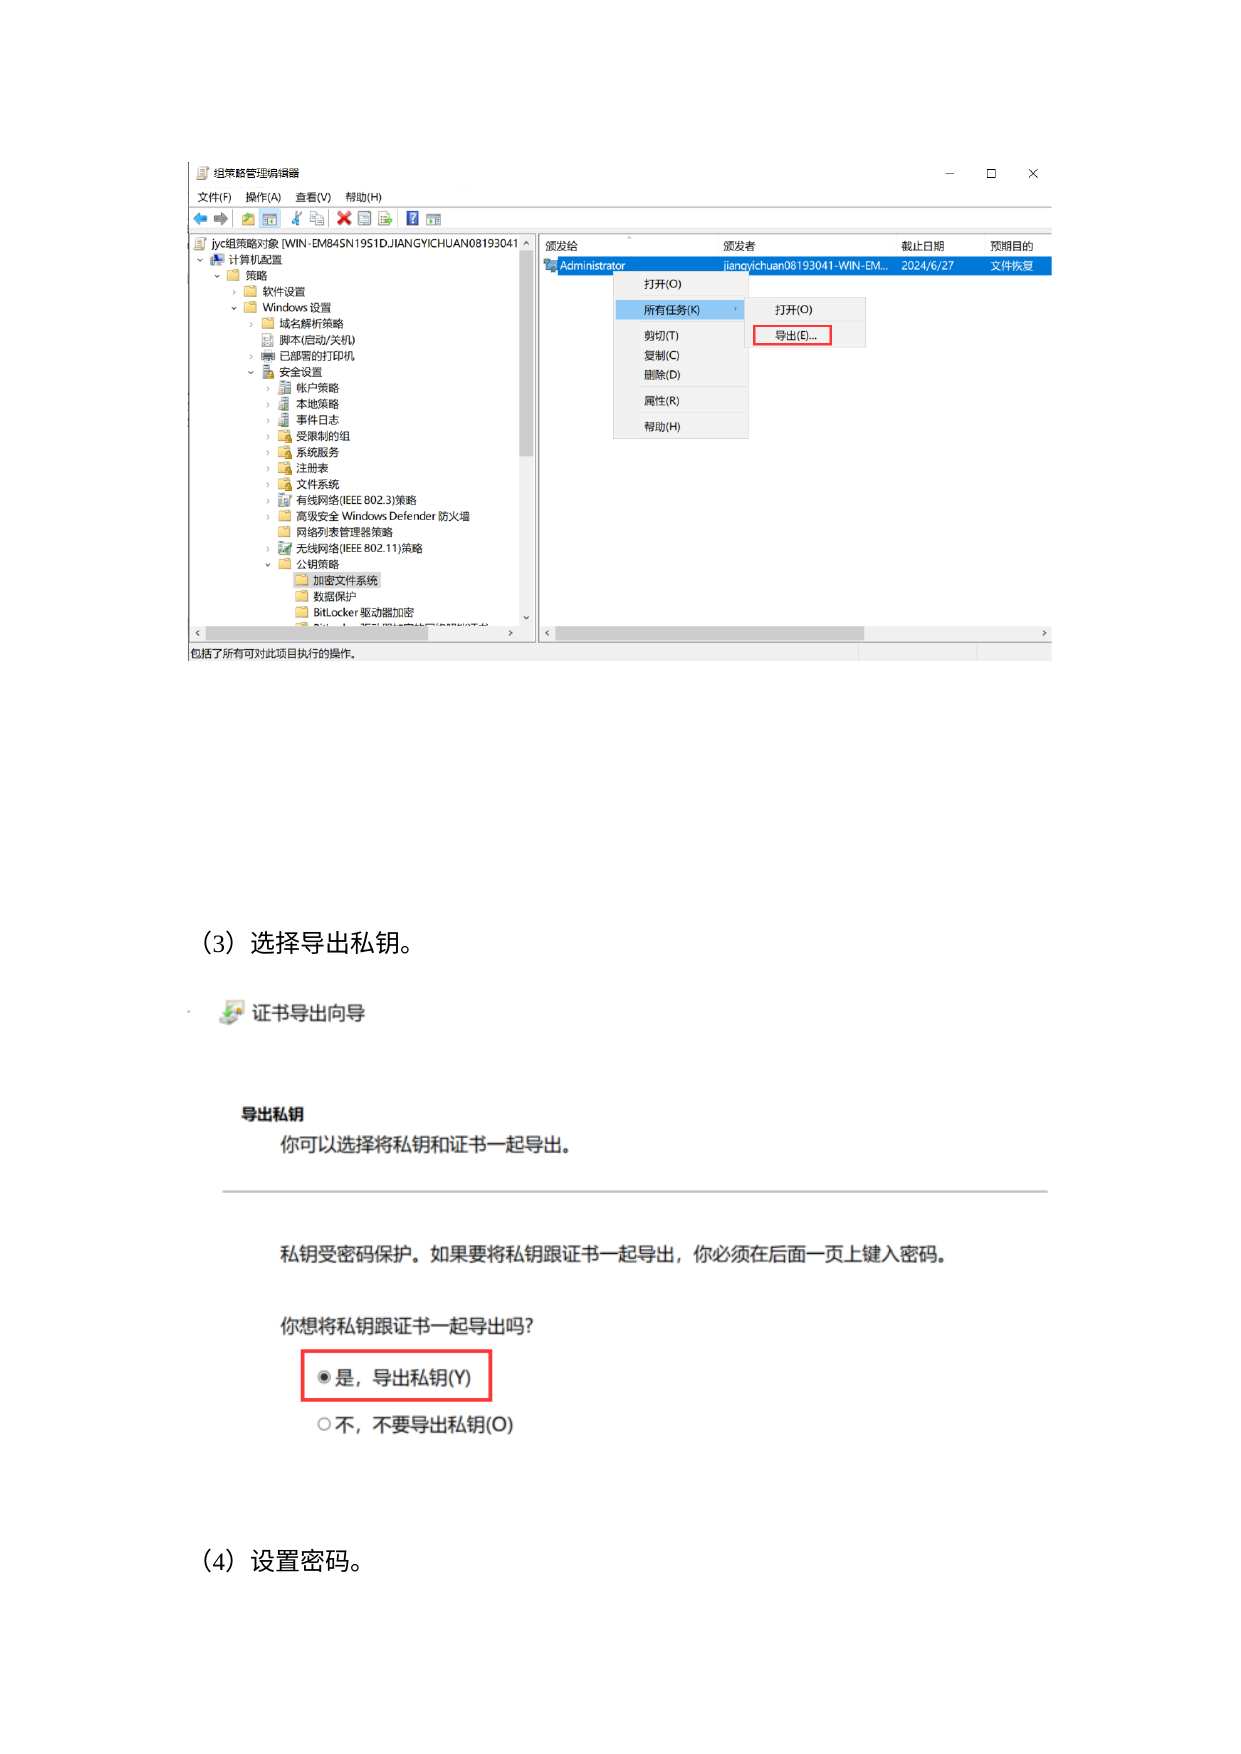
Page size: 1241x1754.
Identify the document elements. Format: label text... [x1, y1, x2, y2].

text （3）选择导出私钥。 [187, 909, 1053, 974]
text （4）设置密码。 [187, 1527, 1053, 1592]
picture [187, 162, 1052, 661]
picture [187, 974, 1048, 1507]
